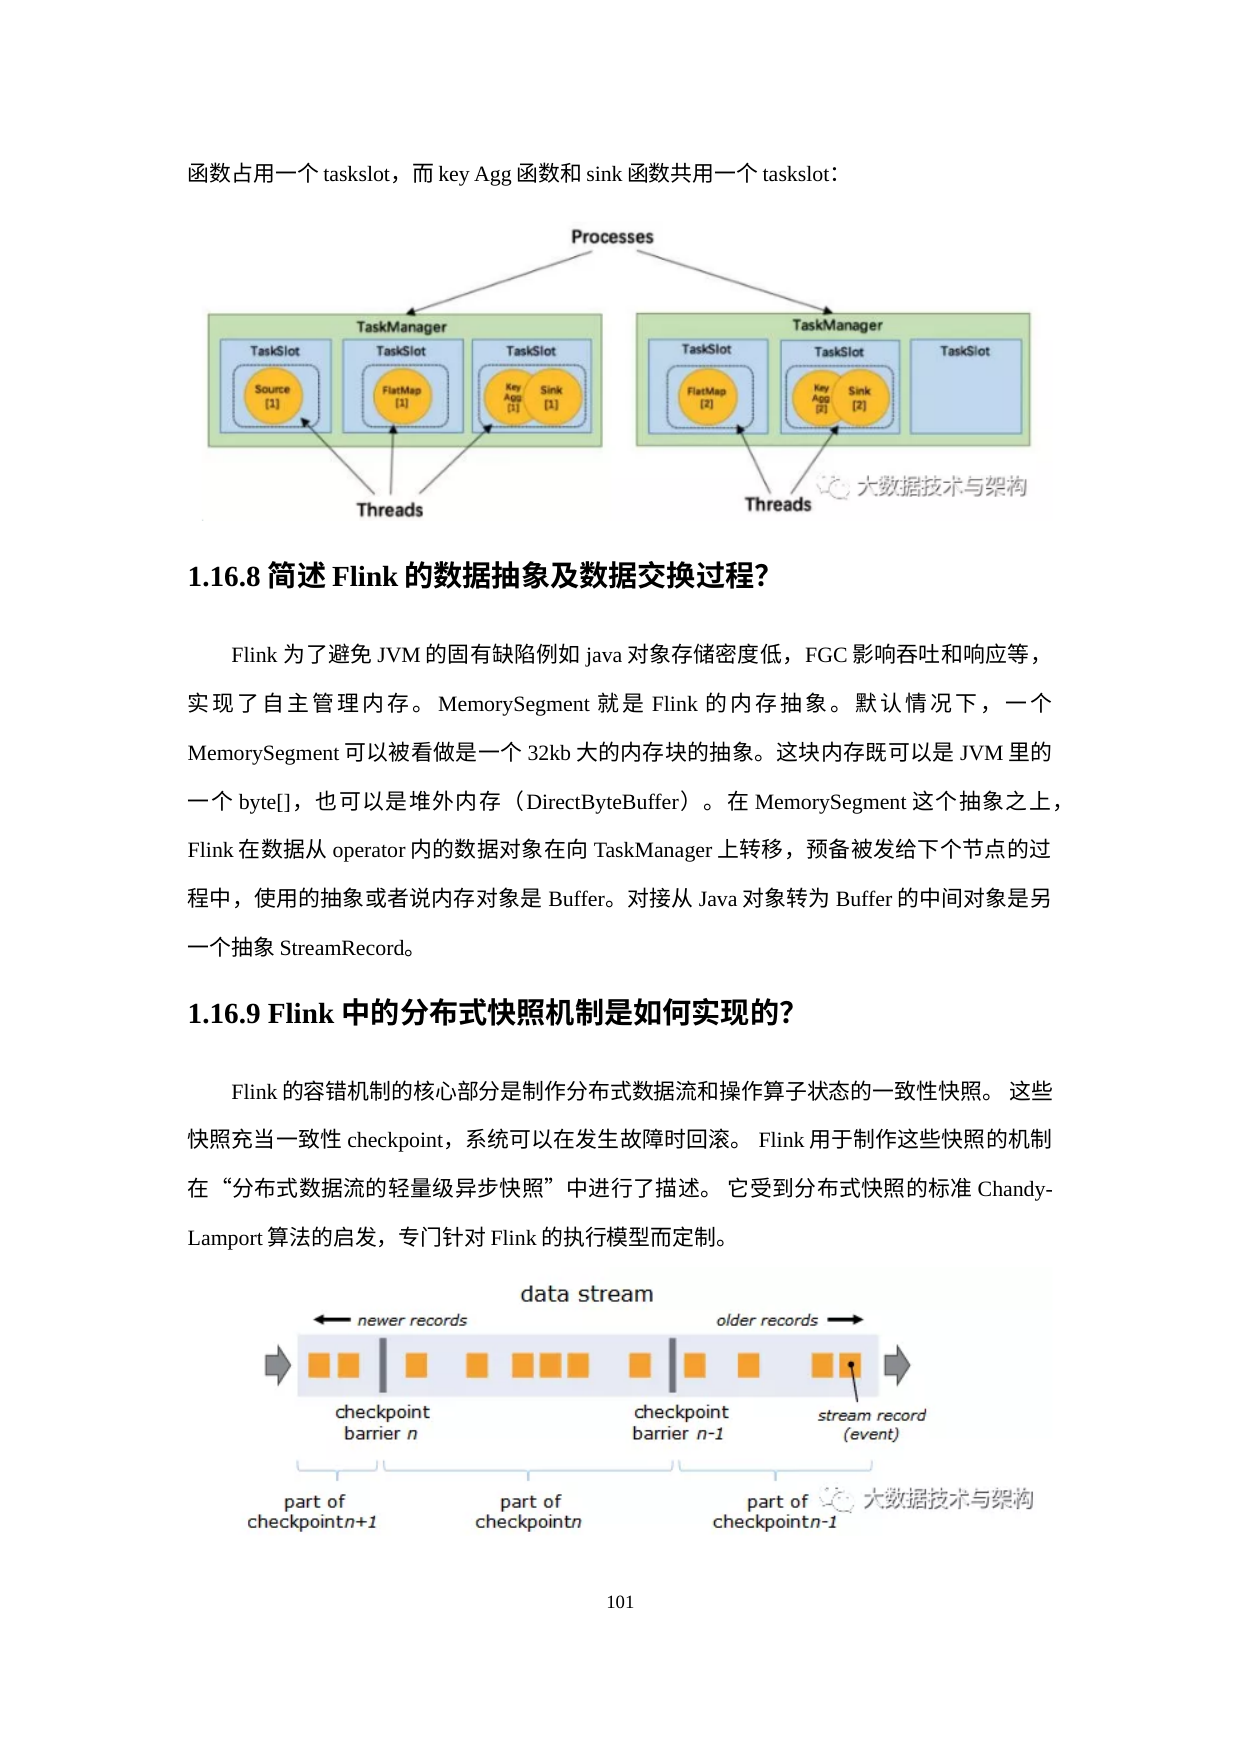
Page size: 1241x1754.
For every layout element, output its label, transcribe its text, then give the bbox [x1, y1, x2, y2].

subtitle 1.16.8 简述Flink的数据抽象及数据交换过程？ [187, 542, 1053, 607]
subtitle 1.16.9 Flink 中的分布式快照机制是如何实现的？ [187, 978, 1053, 1043]
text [187, 156, 1053, 188]
text Flink的容错机制的核心部分是制作分布式数据流和操作算子状态的一致性快照。 这些快照充当一致性checkpoint，系统可以在发生故障时回滚。 Flink用于制作这些快照的机制在“分布式数据流的轻量级异步快照”中进行了描述。 它受到分布式快照的标准Chandy-Lamport算法的启发，专门针对Flink的执行模型而定制。 [187, 1073, 1053, 1252]
text Flink 为了避免JVM的固有缺陷例如java对象存储密度低，FGC影响吞吐和响应等，实现了自主管理内存。MemorySegment就是Flink的内存抽象。默认情况下，一个MemorySegment可以被看做是一个32kb大的内存块的抽象。这块内存既可以是JVM里的一个byte[]，也可以是堆外内存（DirectByteBuffer）。在MemorySegment这个抽象之上，Flink在数据从operator内的数据对象在向TaskManager上转移，预备被发给下个节点的过程中，使用的抽象或者说内存对象是Buffer。对接从Java对象转为Buffer的中间对象是另一个抽象StreamRecord。 [187, 637, 1053, 962]
